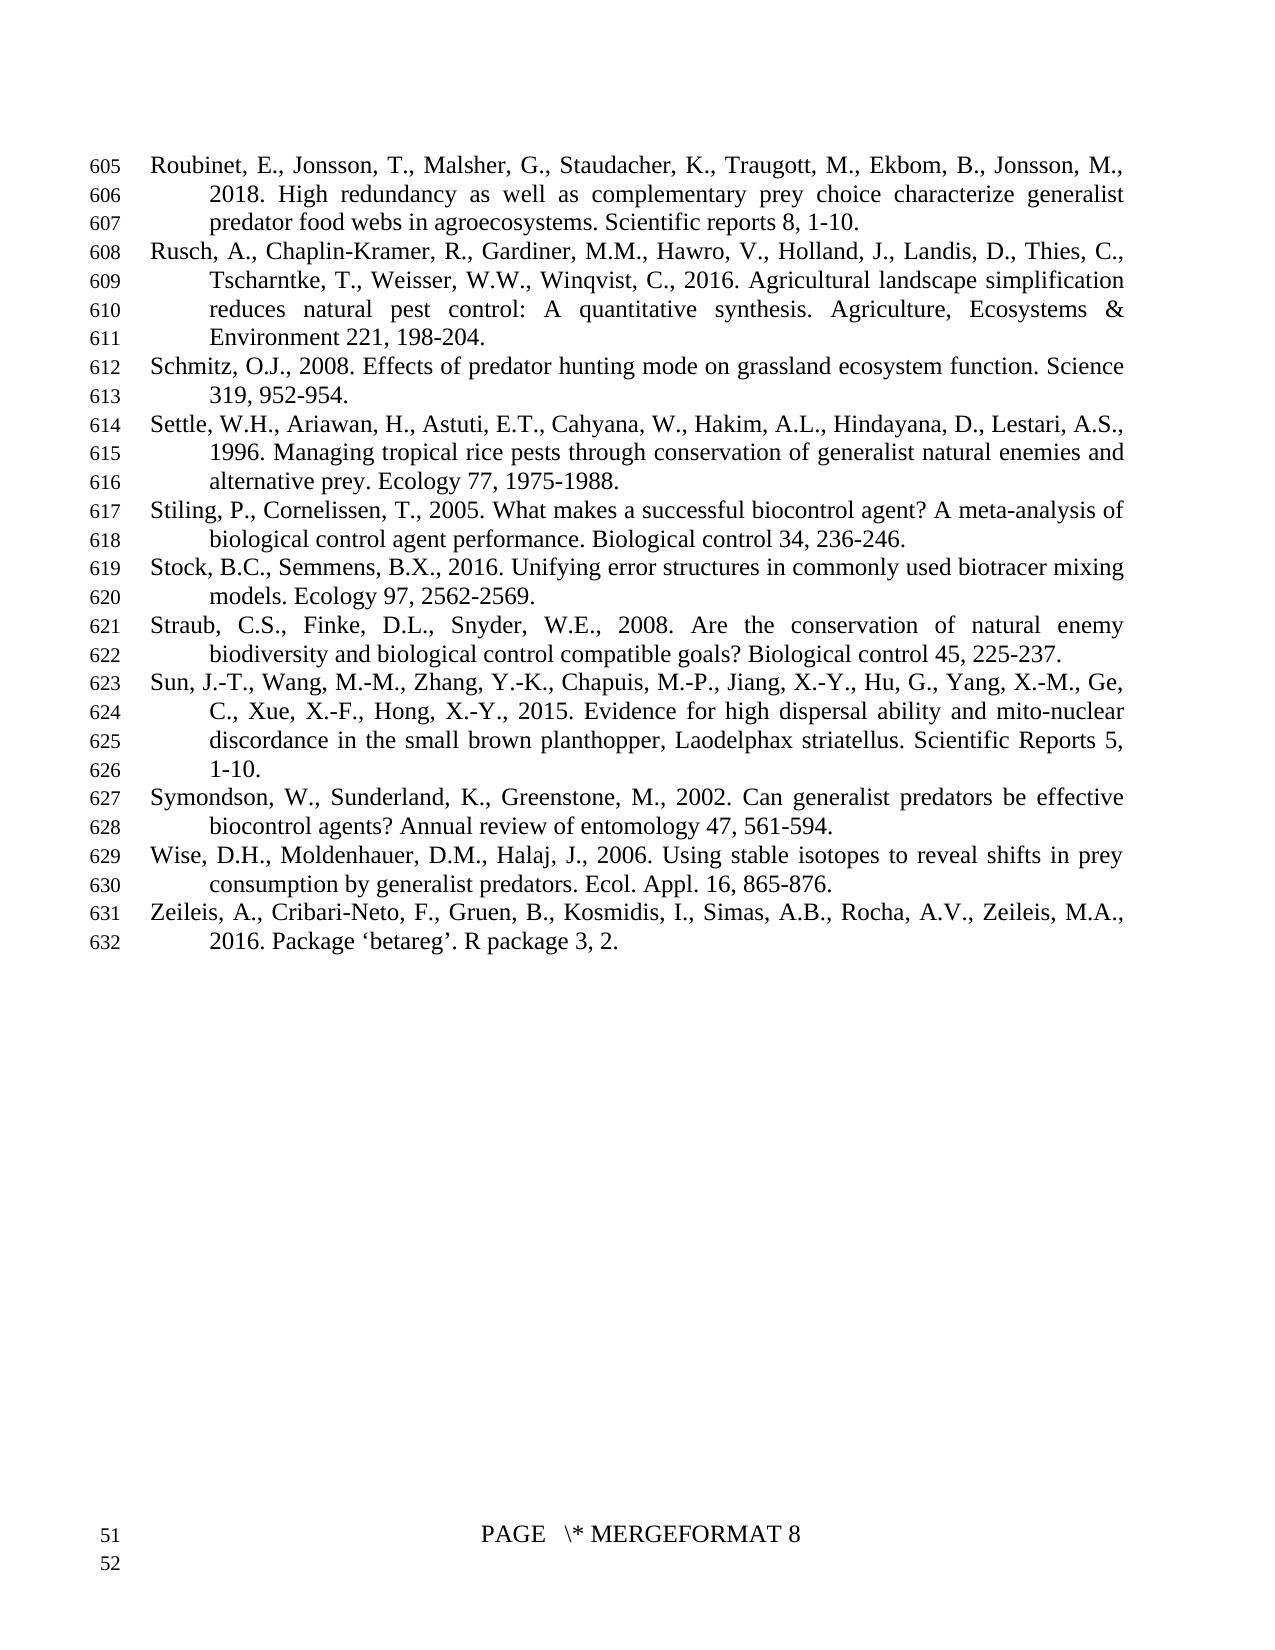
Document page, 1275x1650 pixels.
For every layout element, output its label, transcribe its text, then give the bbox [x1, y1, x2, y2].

text Stock, B.C., Semmens, B.X., 2016. Unifying error structures in commonly used biotracer mixing models. Ecology 97, 2562-2569. [150, 552, 1125, 610]
text Settle, W.H., Ariawan, H., Astuti, E.T., Cahyana, W., Hakim, A.L., Hindayana, D., Lestari, A.S., 1996. Managing tropical rice pests through conservation of generalist natural enemies and alternative prey. Ecology 77, 1975-1988. [150, 409, 1125, 495]
text Rusch, A., Chaplin-Kramer, R., Gardiner, M.M., Hawro, V., Holland, J., Landis, D., Thies, C., Tscharntke, T., Weisser, W.W., Winqvist, C., 2016. Agricultural landscape simplification reduces natural pest control: A quantitative synthesis. Agriculture, Ecosystems & Environment 221, 198-204. [150, 236, 1125, 351]
text Wise, D.H., Moldenhauer, D.M., Halaj, J., 2006. Using stable isotopes to reveal shifts in prey consumption by generalist predators. Ecol. Appl. 16, 865-876. [150, 840, 1125, 897]
text Straub, C.S., Finke, D.L., Snyder, W.E., 2008. Are the conservation of natural enemy biodiversity and biological control compatible goals? Biological control 45, 225-237. [150, 610, 1125, 667]
text Roubinet, E., Jonsson, T., Malsher, G., Staudacher, K., Traugott, M., Ekbom, B., Jonsson, M., 2018. High redundancy as well as complementary prey choice characterize generalist predator food webs in agroecosystems. Scientific reports 8, 1-10. [150, 150, 1125, 236]
text Stiling, P., Cornelissen, T., 2005. What makes a successful biocontrol agent? A meta-analysis of biological control agent performance. Biological control 34, 236-246. [150, 495, 1125, 552]
text Symondson, W., Sunderland, K., Greenstone, M., 2002. Can generalist predators be effective biocontrol agents? Annual review of entomology 47, 561-594. [150, 782, 1125, 840]
text Schmitz, O.J., 2008. Effects of predator hunting mode on grassland ecosystem function. Science 319, 952-954. [150, 351, 1125, 409]
text Sun, J.-T., Wang, M.-M., Zhang, Y.-K., Chapuis, M.-P., Jiang, X.-Y., Hu, G., Yang, X.-M., Ge, C., Xue, X.-F., Hong, X.-Y., 2015. Evidence for high dispersal ability and mito-nuclear discordance in the small brown planthopper, Laodelphax striatellus. Scientific Reports 5, 1-10. [150, 667, 1125, 782]
text Zeileis, A., Cribari-Neto, F., Gruen, B., Kosmidis, I., Simas, A.B., Rocha, A.V., Zeileis, M.A., 2016. Package ‘betareg’. R package 3, 2. [150, 897, 1125, 955]
